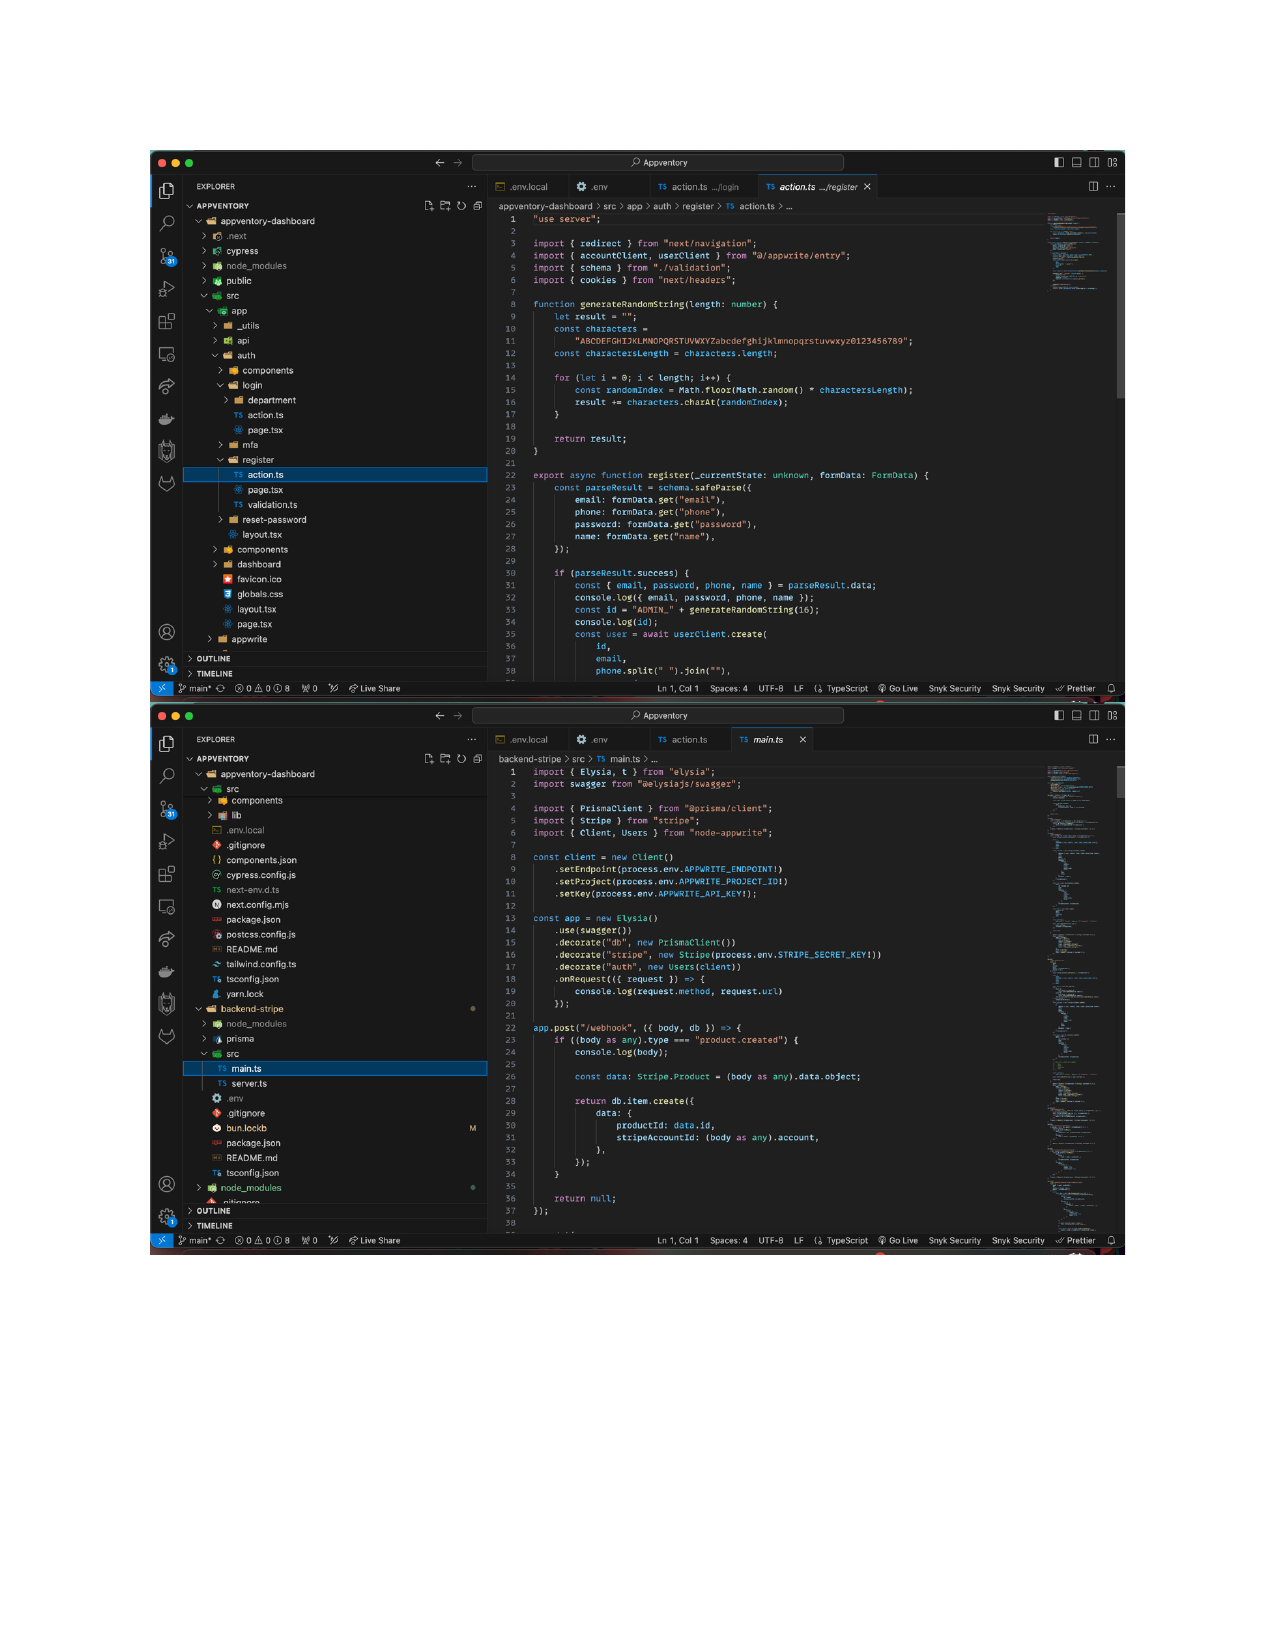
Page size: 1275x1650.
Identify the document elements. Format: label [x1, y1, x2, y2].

picture [150, 150, 1125, 1255]
